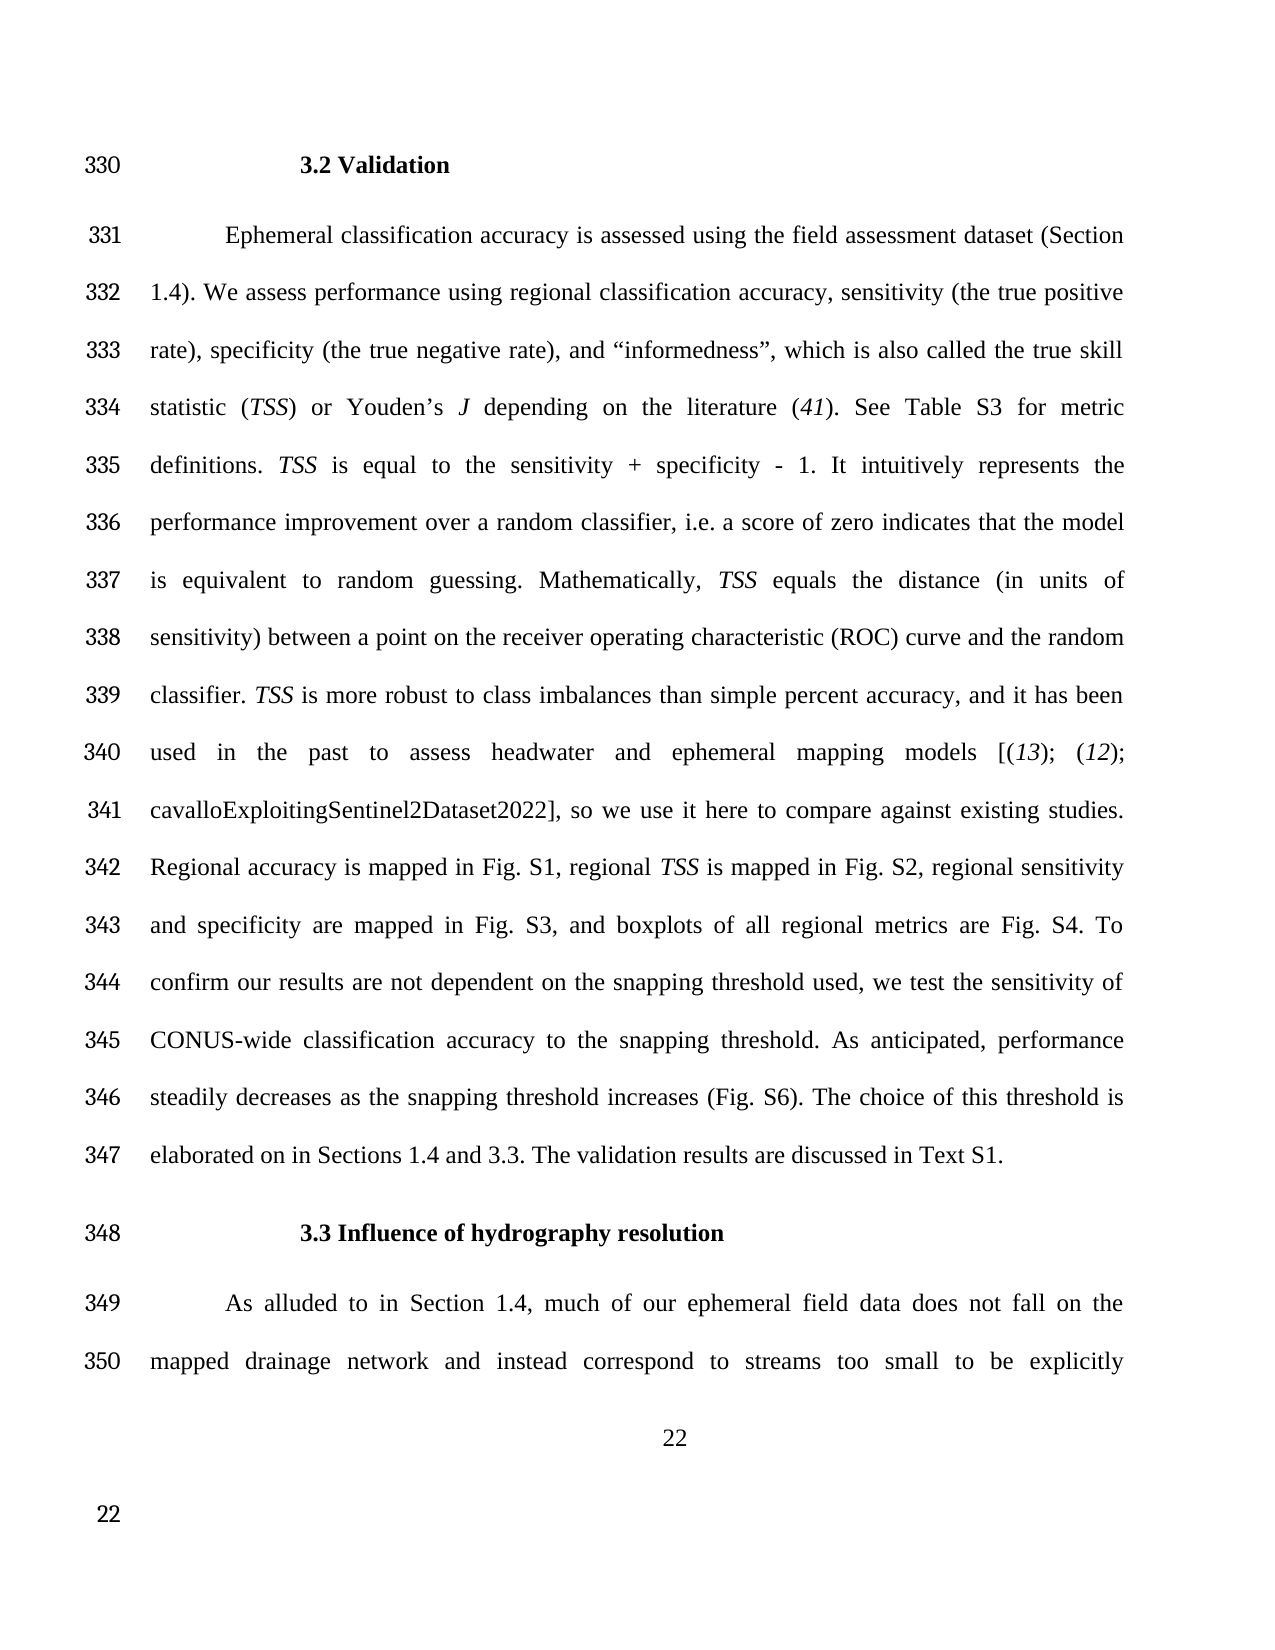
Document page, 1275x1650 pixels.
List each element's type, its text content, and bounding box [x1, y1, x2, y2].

subtitle 3.3 Influence of hydrography resolution [225, 1218, 1125, 1247]
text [150, 1288, 1125, 1374]
text Ephemeral classification accuracy is assessed using the field assessment dataset (Section 1.4). We assess performance using regional classification accuracy, sensitivity (the true positive rate), specificity (the true negative rate), and “informedness”, which is also called the true skill statistic (TSS) or Youden’s J depending on the literature (41). See Table S3 for metric definitions. TSS is equal to the sensitivity + specificity - 1. It intuitively represents the performance improvement over a random classifier, i.e. a score of zero indicates that the model is equivalent to random guessing. Mathematically, TSS equals the distance (in units of sensitivity) between a point on the receiver operating characteristic (ROC) curve and the random classifier. TSS is more robust to class imbalances than simple percent accuracy, and it has been used in the past to assess headwater and ephemeral mapping models [(13); (12); cavalloExploitingSentinel2Dataset2022], so we use it here to compare against existing studies. Regional accuracy is mapped in Fig. S1, regional TSS is mapped in Fig. S2, regional sensitivity and specificity are mapped in Fig. S3, and boxplots of all regional metrics are Fig. S4. To confirm our results are not dependent on the snapping threshold used, we test the sensitivity of CONUS-wide classification accuracy to the snapping threshold. As anticipated, performance steadily decreases as the snapping threshold increases (Fig. S6). The choice of this threshold is elaborated on in Sections 1.4 and 3.3. The validation results are discussed in Text S1. [150, 220, 1125, 1169]
subtitle 3.2 Validation [225, 150, 1125, 179]
